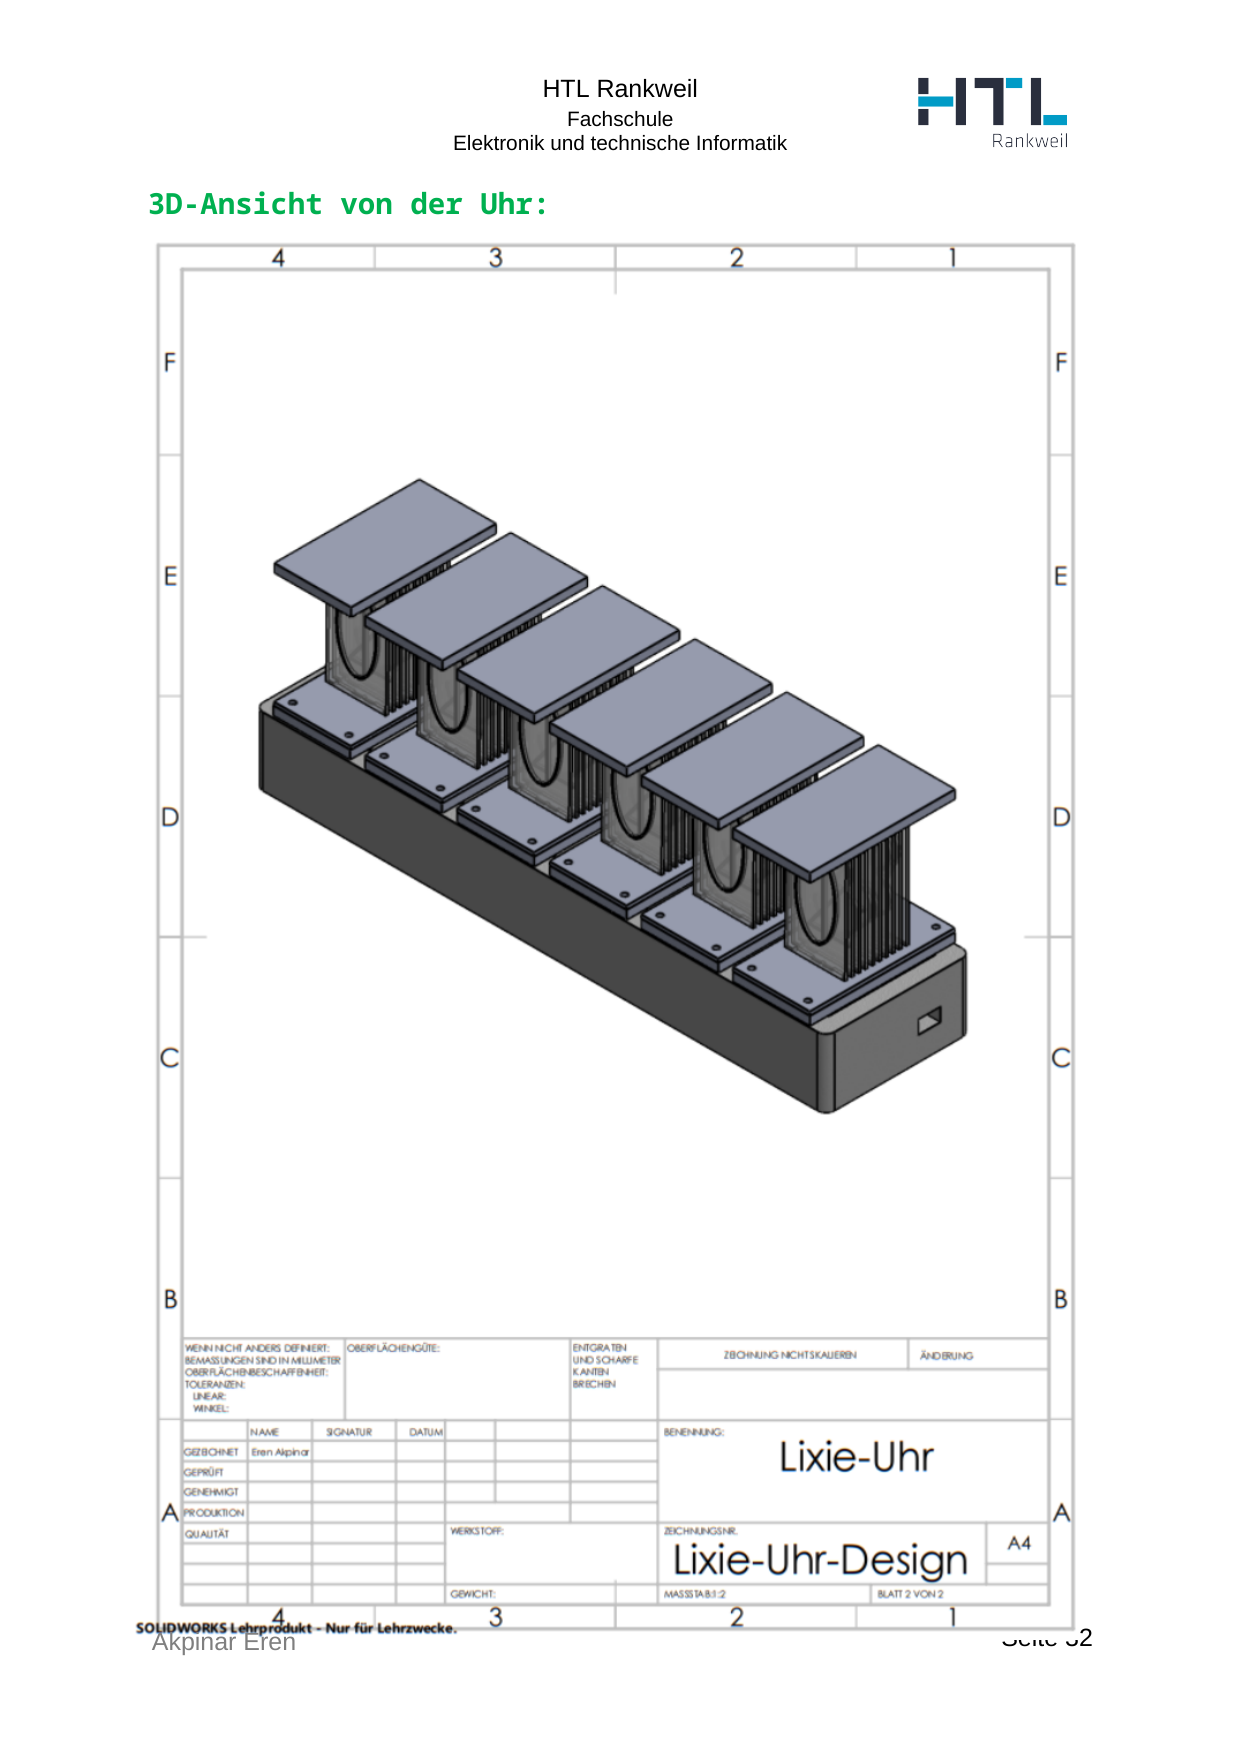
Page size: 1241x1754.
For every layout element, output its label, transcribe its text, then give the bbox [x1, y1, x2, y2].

picture [135, 239, 1079, 1640]
subtitle 3D-Ansicht von der Uhr: [148, 183, 1093, 223]
picture [910, 70, 1076, 152]
